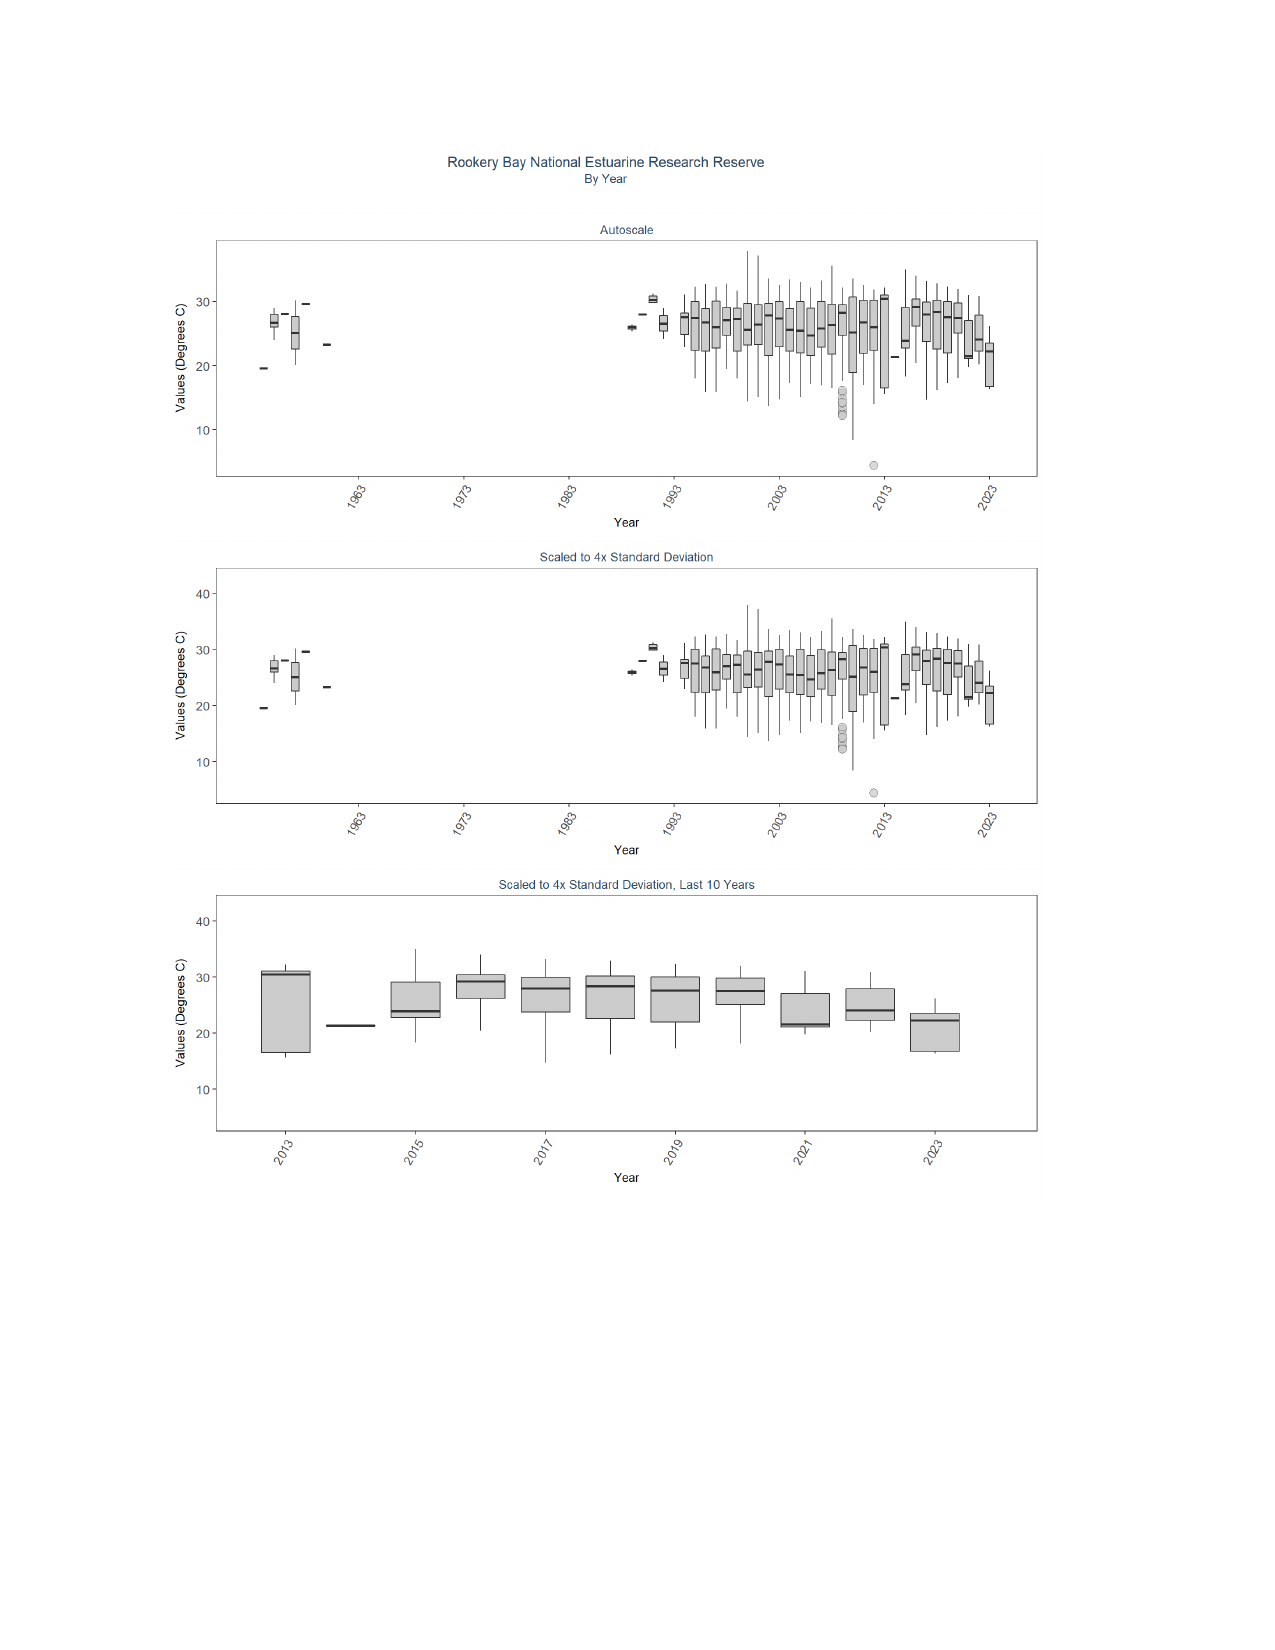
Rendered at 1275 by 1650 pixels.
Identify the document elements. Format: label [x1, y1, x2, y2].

picture [168, 150, 1044, 1200]
